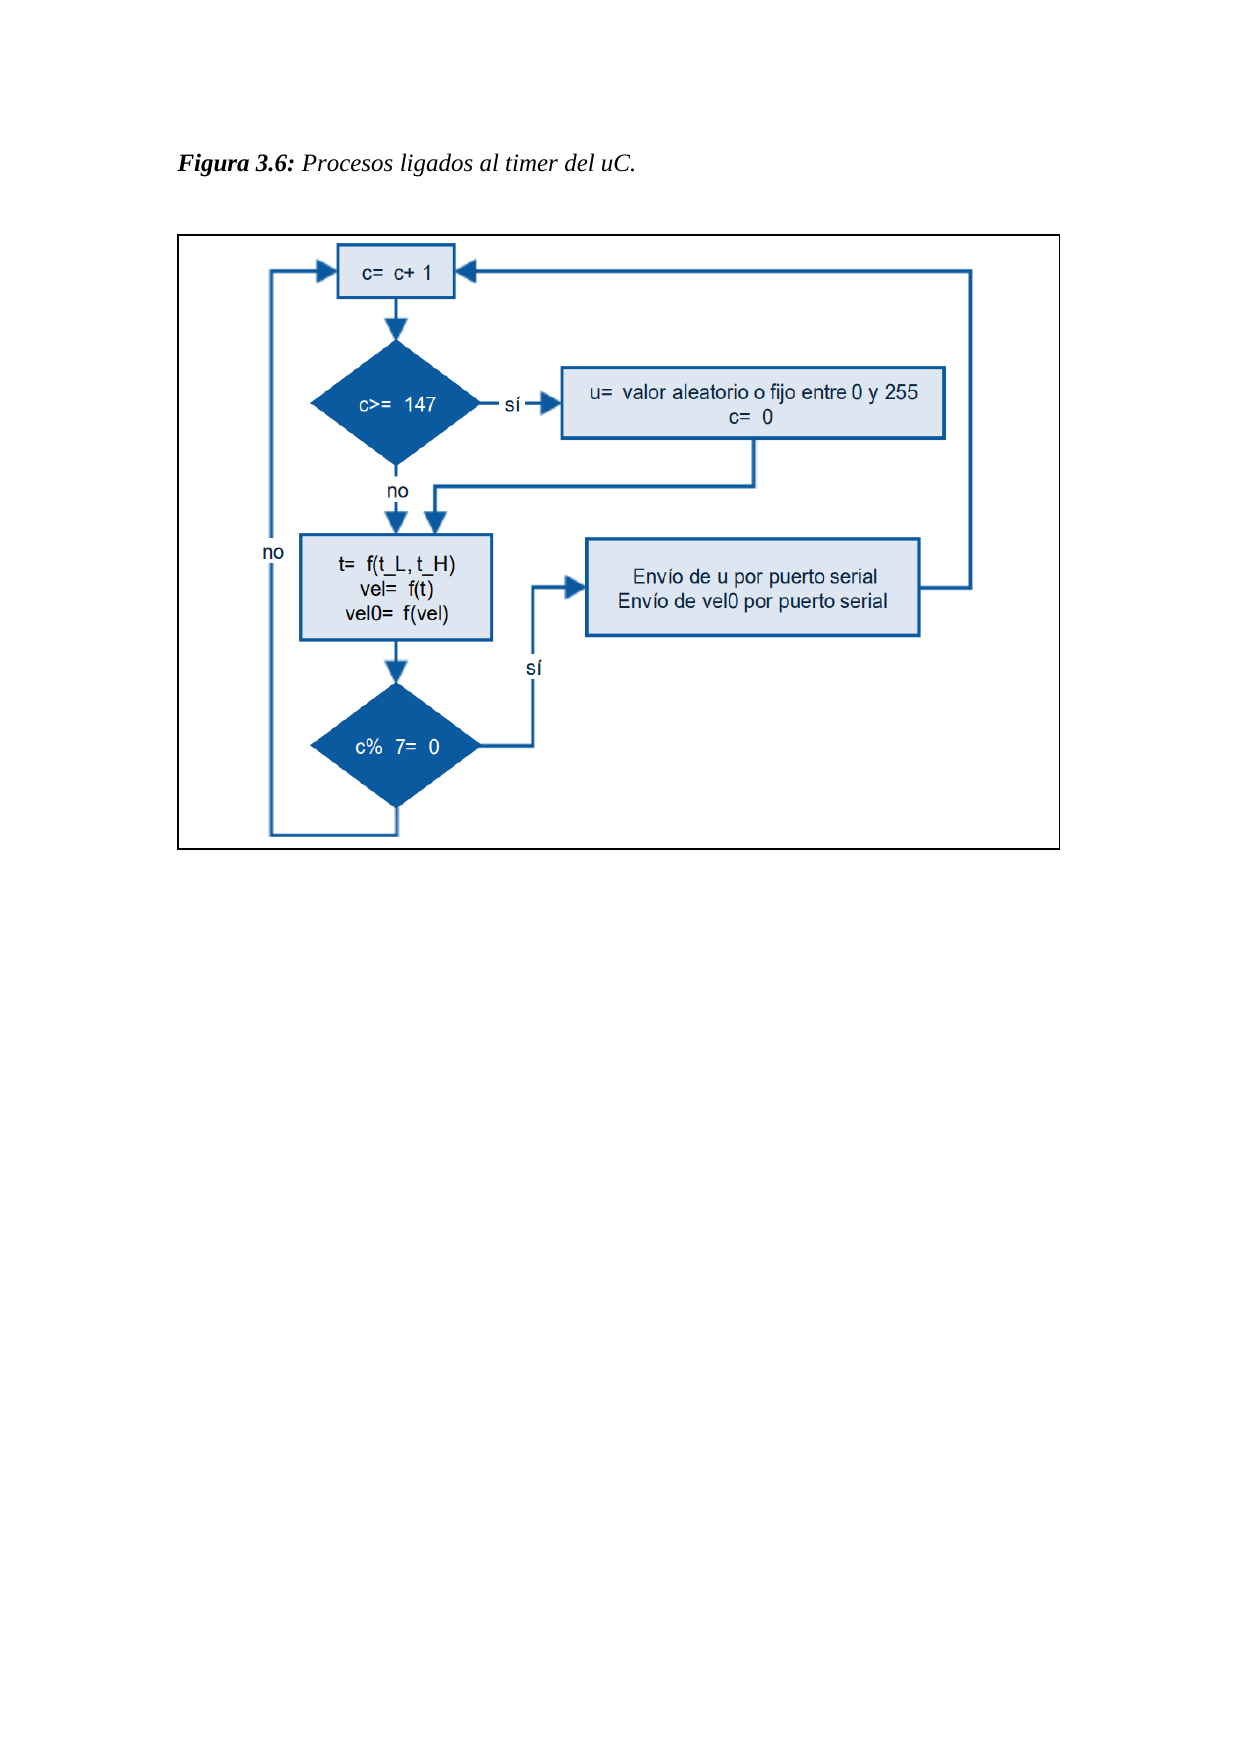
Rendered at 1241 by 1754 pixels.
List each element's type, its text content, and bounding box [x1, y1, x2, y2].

picture [179, 236, 1059, 848]
text Figura 3.6: Procesos ligados al timer del uC. [177, 148, 1063, 176]
